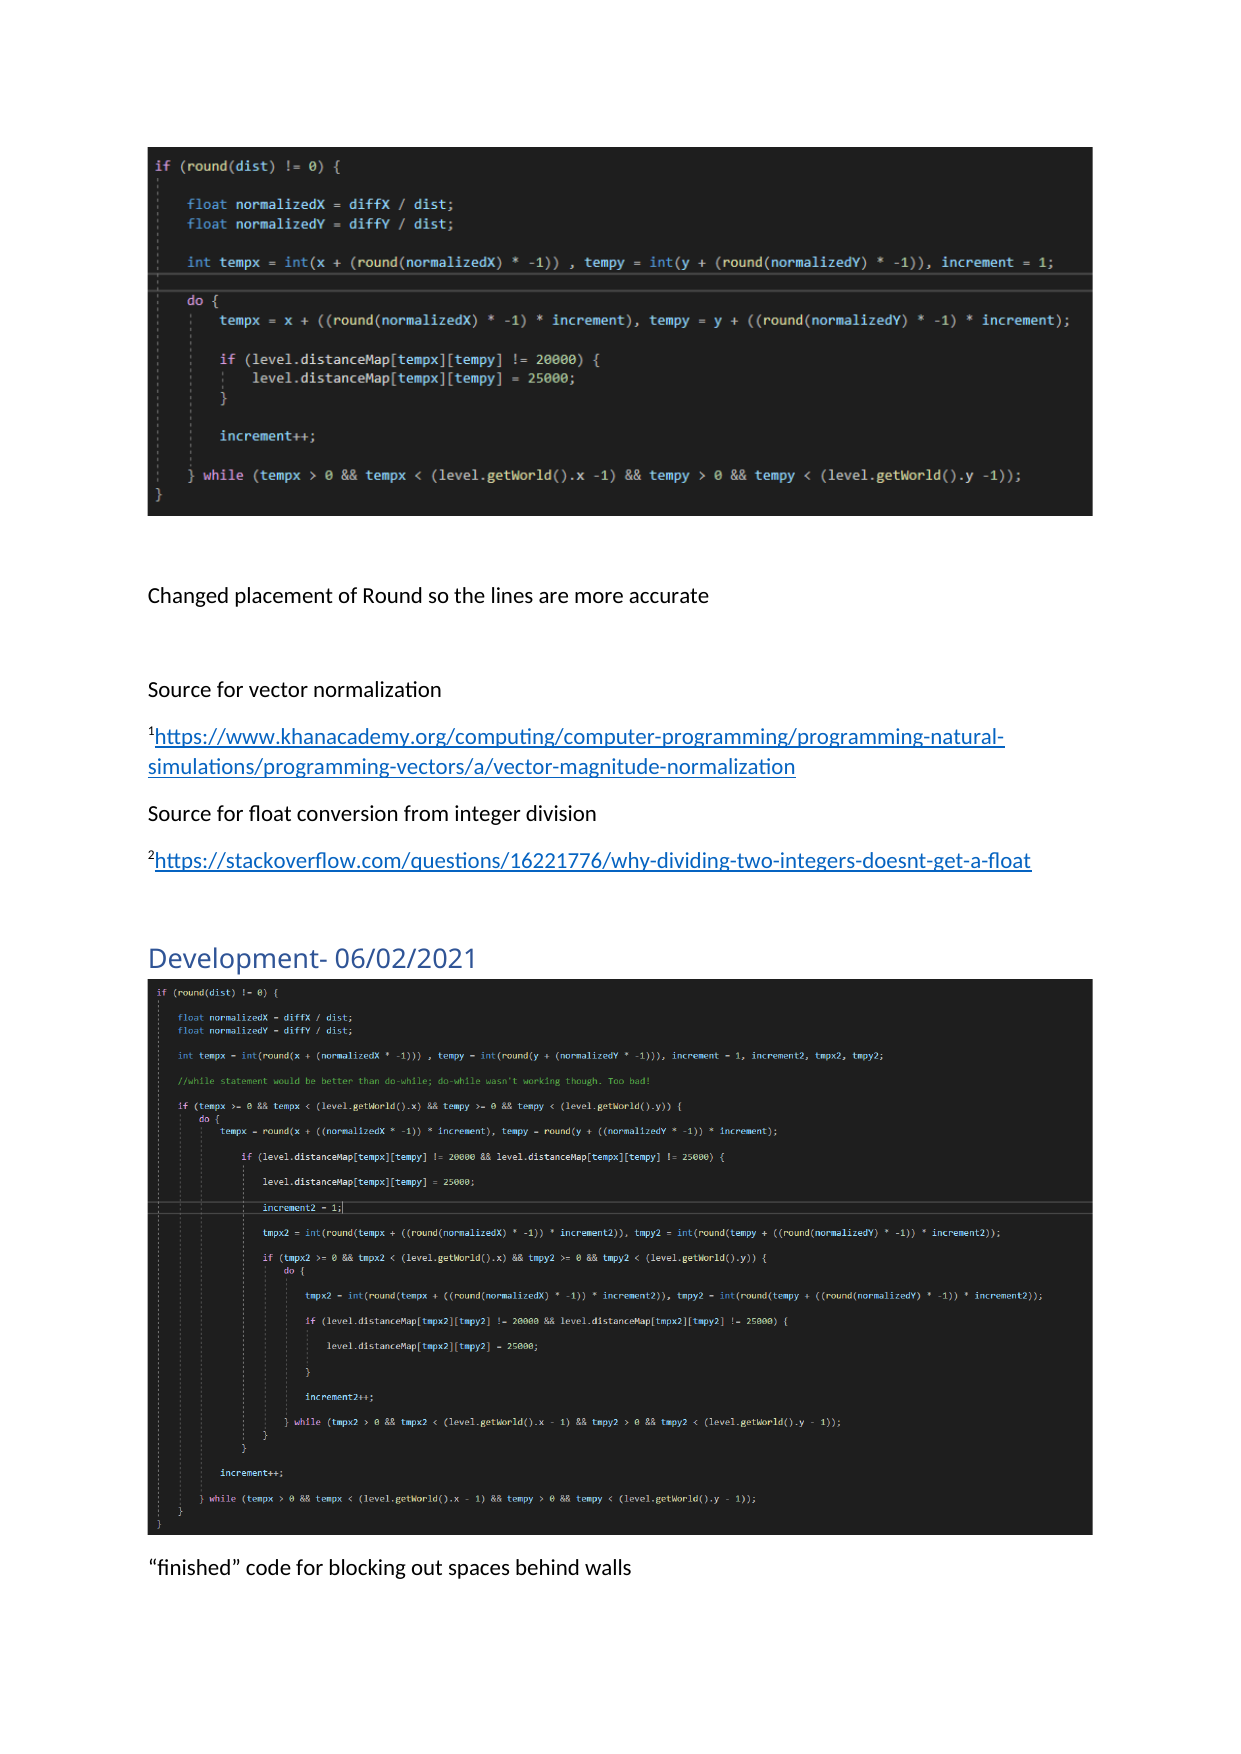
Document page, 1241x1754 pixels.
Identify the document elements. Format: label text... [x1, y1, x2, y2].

picture [147, 979, 1093, 1535]
text 2https://stackoverflow.com/questions/16221776/why-dividing-two-integers-doesnt-get-a-float [148, 846, 1093, 874]
text “finished” code for blocking out spaces behind walls [148, 1553, 1093, 1581]
text Source for vector normalization [148, 675, 1093, 703]
text 1https://www.khanacademy.org/computing/computer-programming/programming-natural-simulations/programming-vectors/a/vector-magnitude-normalization [148, 722, 1093, 781]
subtitle Development- 06/02/2021 [148, 940, 1093, 977]
picture [147, 147, 1093, 516]
text Source for float conversion from integer division [148, 799, 1093, 827]
text Changed placement of Round so the lines are more accurate [148, 582, 1093, 610]
